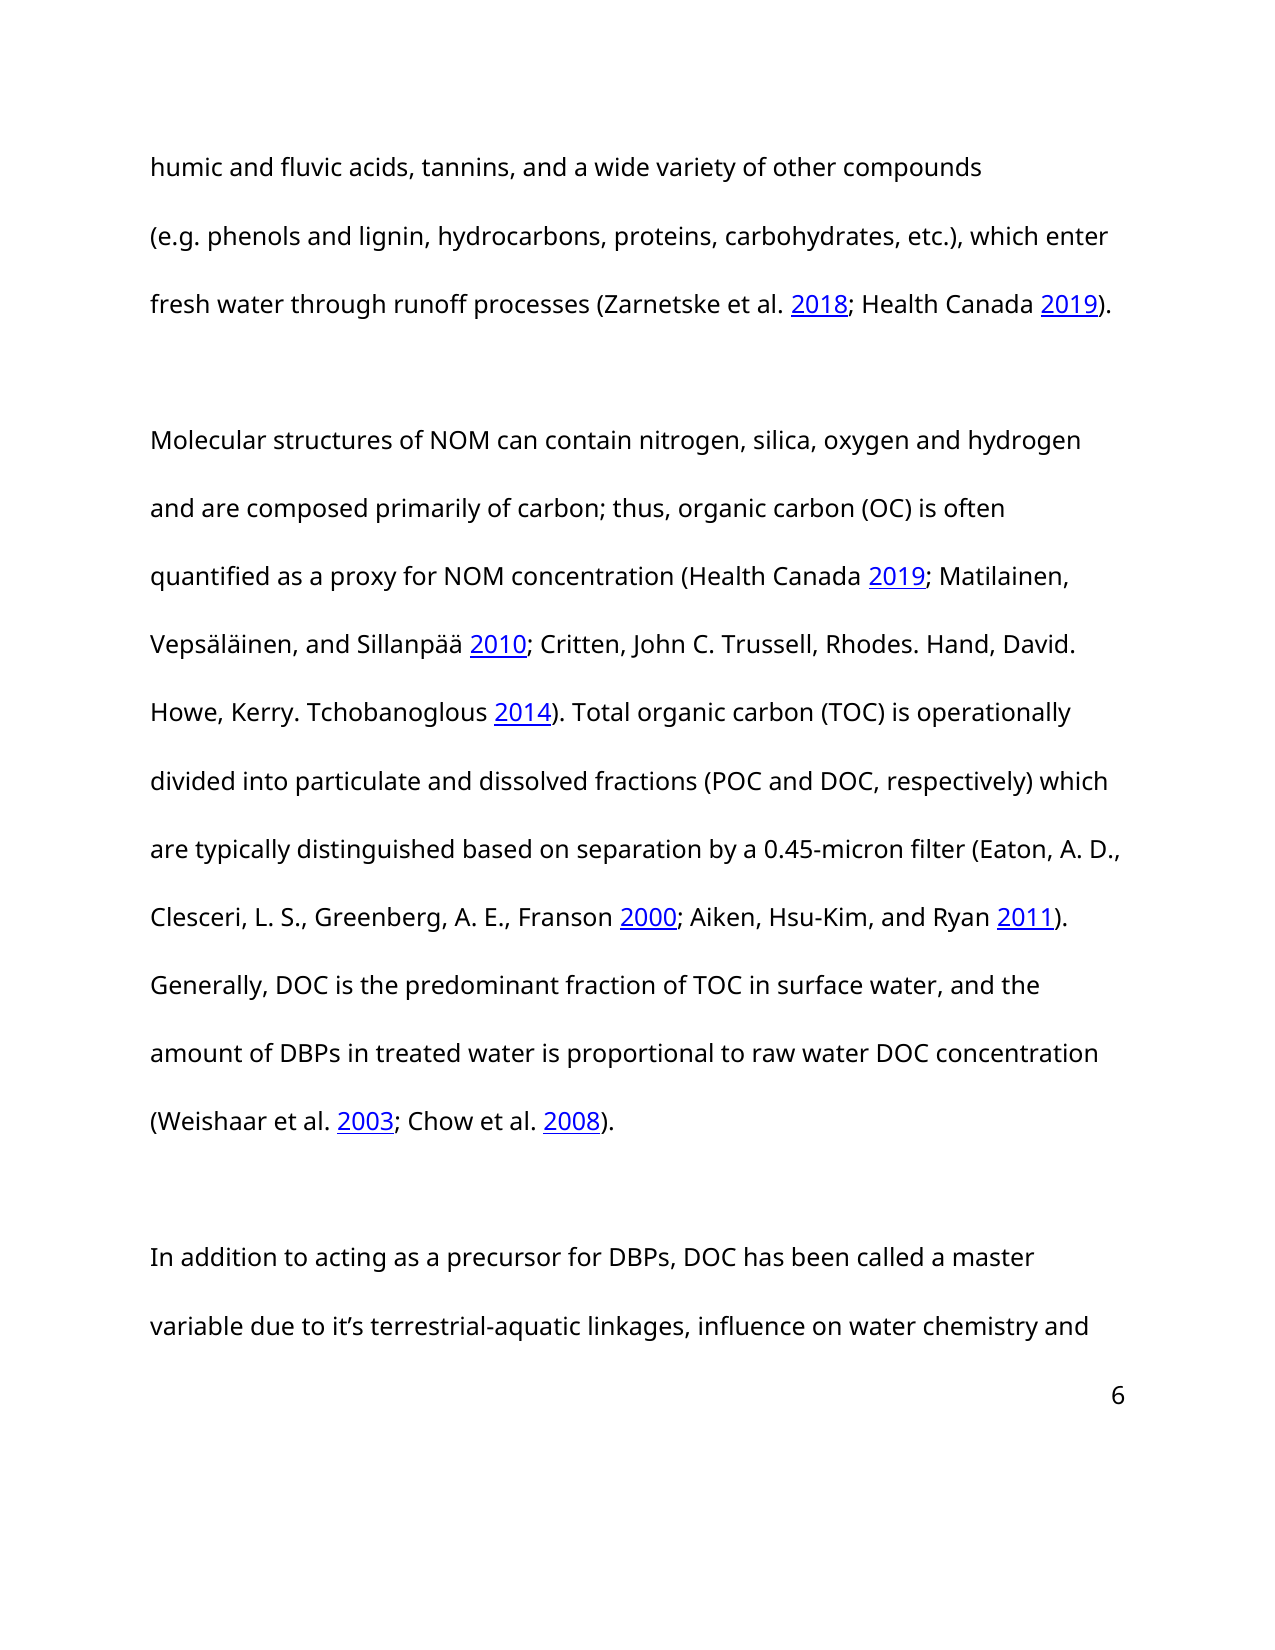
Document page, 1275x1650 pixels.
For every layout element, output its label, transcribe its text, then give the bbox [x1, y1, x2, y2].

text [150, 150, 1125, 320]
text Molecular structures of NOM can contain nitrogen, silica, oxygen and hydrogen and are composed primarily of carbon; thus, organic carbon (OC) is often quantified as a proxy for NOM concentration (Health Canada 2019; Matilainen, Vepsäläinen, and Sillanpää 2010; Critten, John C. Trussell, Rhodes. Hand, David. Howe, Kerry. Tchobanoglous 2014). Total organic carbon (TOC) is operationally divided into particulate and dissolved fractions (POC and DOC, respectively) which are typically distinguished based on separation by a 0.45-micron filter (Eaton, A. D., Clesceri, L. S., Greenberg, A. E., Franson 2000; Aiken, Hsu-Kim, and Ryan 2011). Generally, DOC is the predominant fraction of TOC in surface water, and the amount of DBPs in treated water is proportional to raw water DOC concentration (Weishaar et al. 2003; Chow et al. 2008). [150, 422, 1125, 1138]
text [150, 1240, 1125, 1342]
